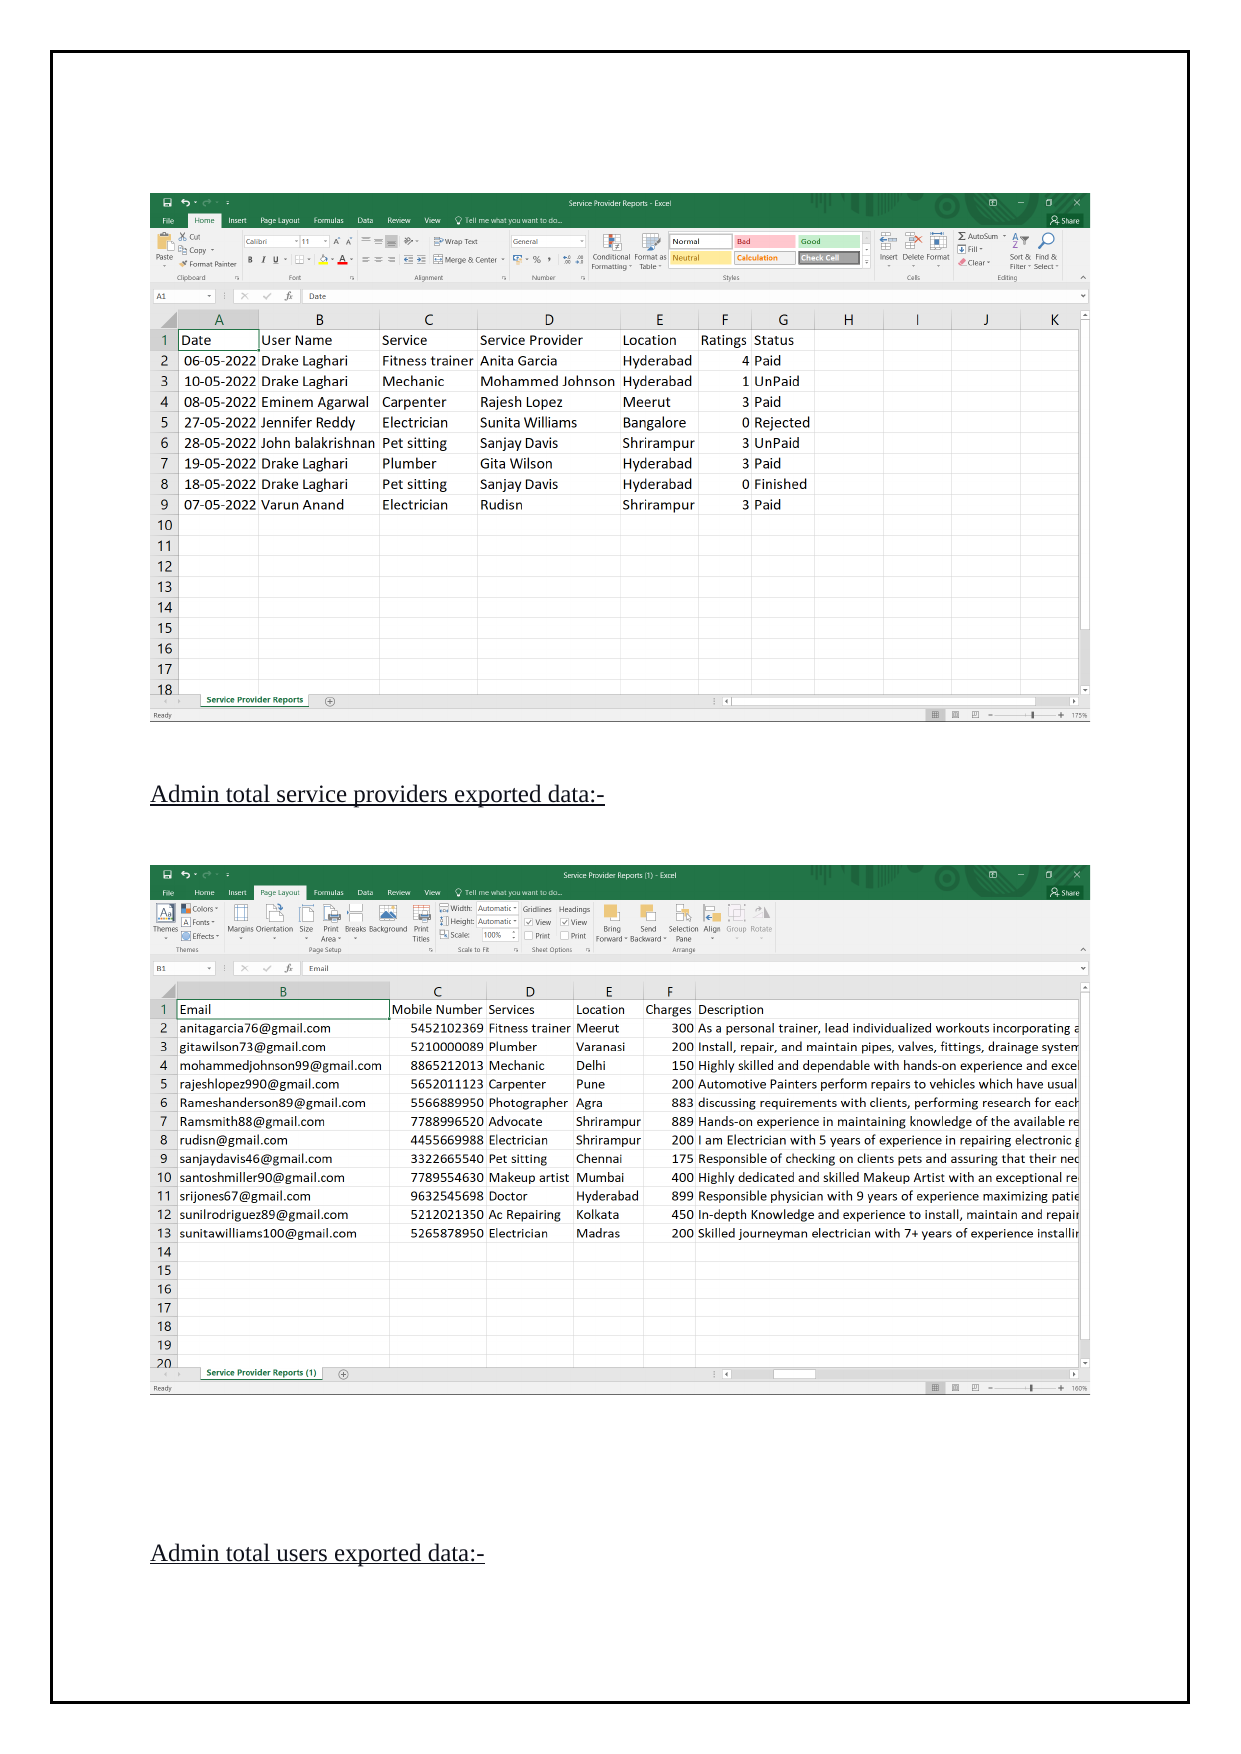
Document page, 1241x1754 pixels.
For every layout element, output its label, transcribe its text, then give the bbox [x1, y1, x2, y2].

text Admin total service providers exported data:- [150, 779, 1090, 808]
picture [150, 193, 1091, 722]
text Admin total users exported data:- [150, 1538, 1090, 1566]
picture [150, 865, 1091, 1395]
